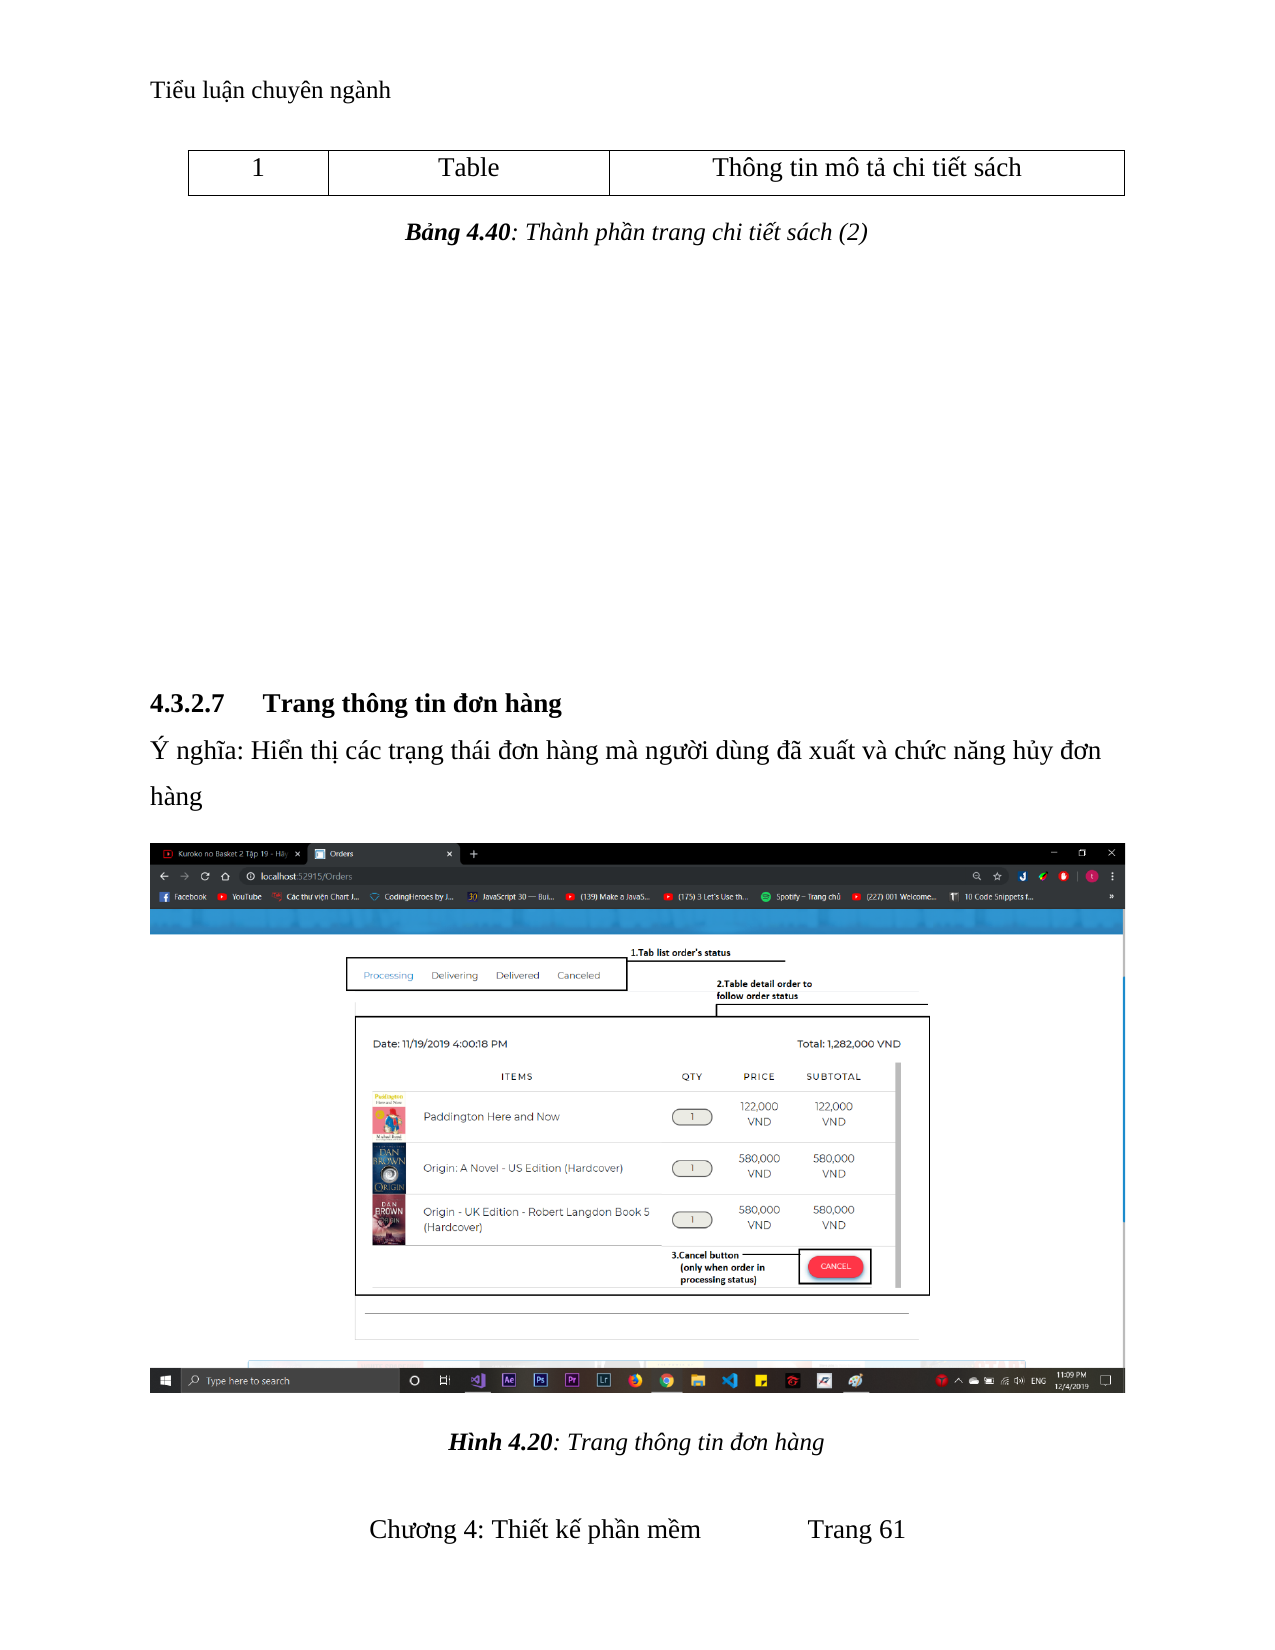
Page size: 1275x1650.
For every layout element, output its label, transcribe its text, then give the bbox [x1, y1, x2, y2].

picture [150, 843, 1125, 1393]
table_cell 1 [189, 151, 328, 195]
table_cell Thông tin mô tả chi tiết sách [610, 151, 1124, 195]
text Hình 4.20: Trang thông tin đơn hàng [150, 1427, 1125, 1456]
text Bảng 4.40: Thành phần trang chi tiết sách (2) [150, 217, 1125, 246]
table_cell Table [329, 151, 609, 195]
subtitle Trang thông tin đơn hàng [150, 687, 1125, 718]
text Ý nghĩa: Hiển thị các trạng thái đơn hàng mà người dùng đã xuất và chức năng hủy đơn hàng [150, 734, 1125, 812]
